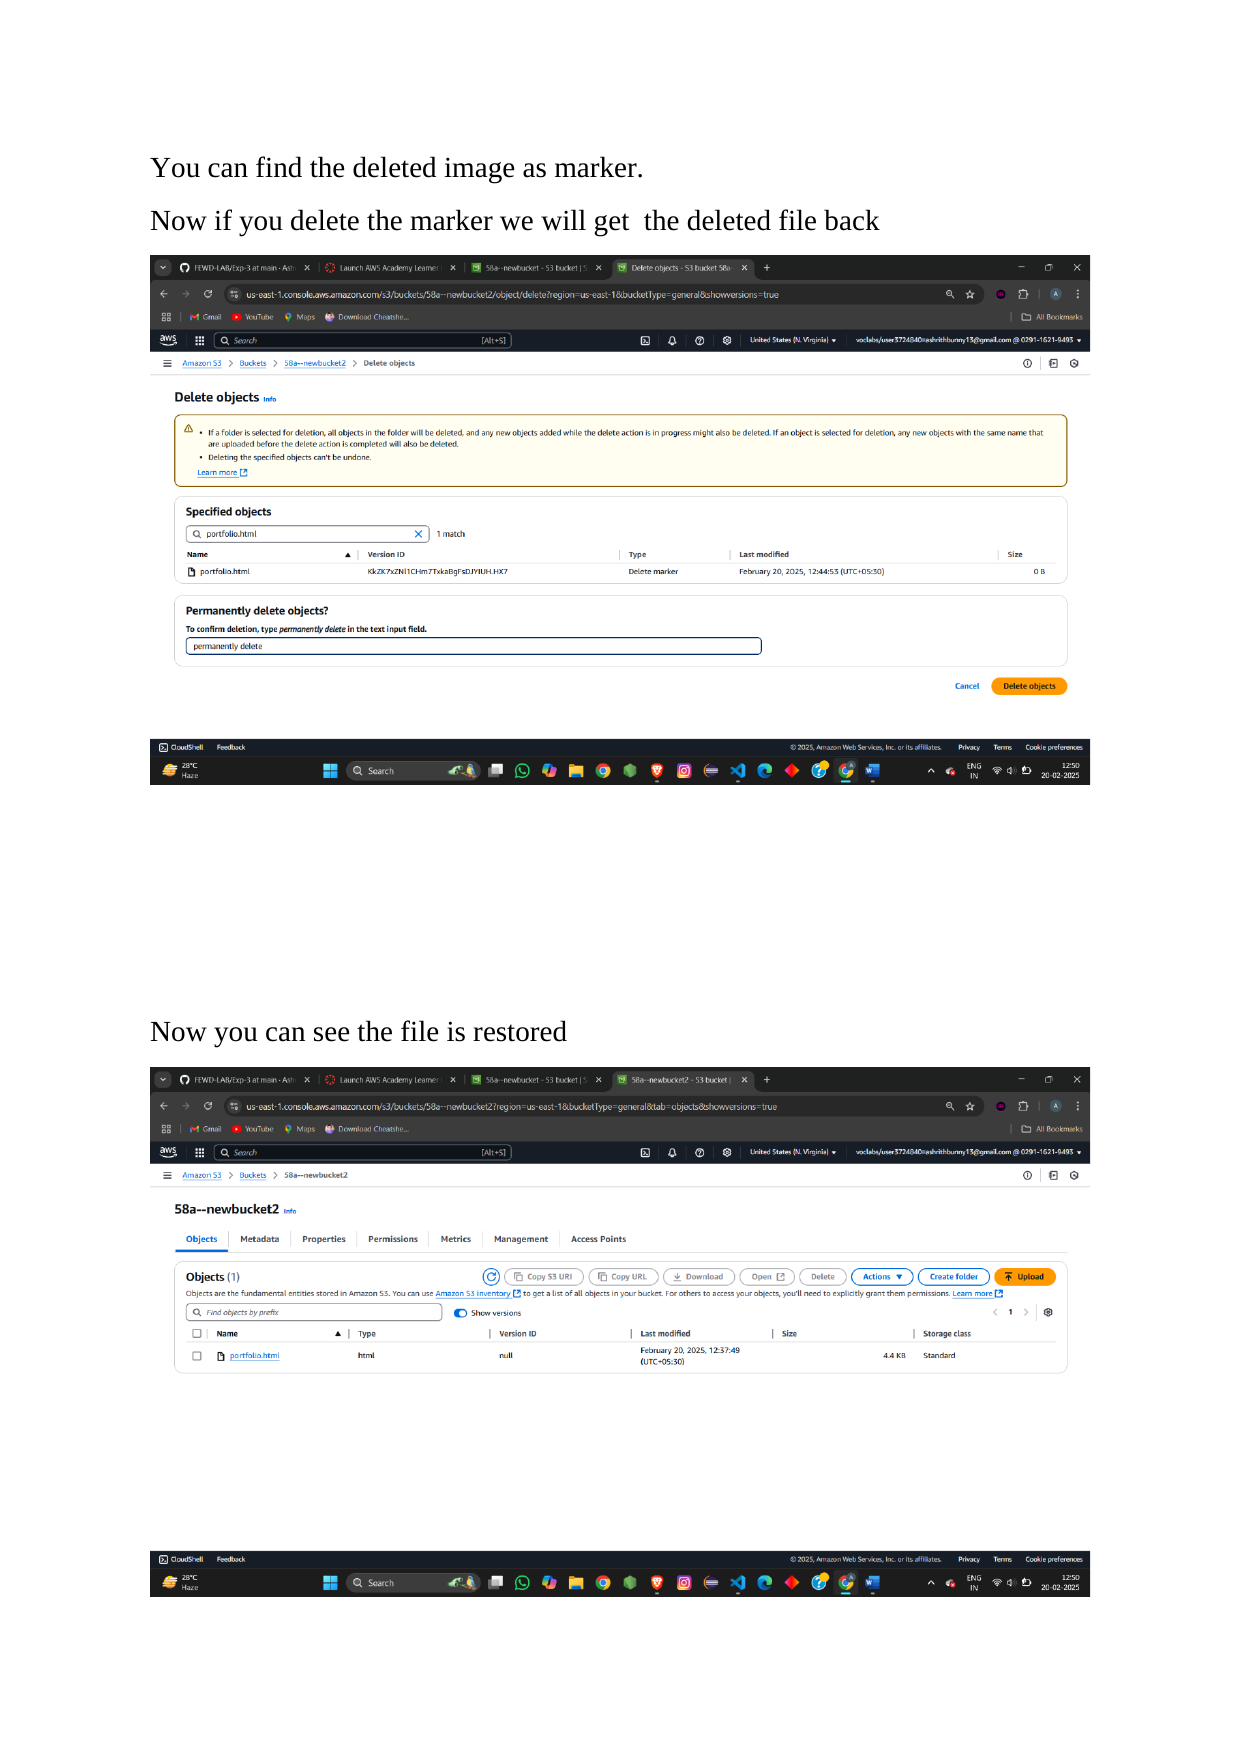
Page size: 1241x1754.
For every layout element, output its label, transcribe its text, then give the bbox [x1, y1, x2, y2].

picture [150, 1067, 1091, 1597]
text Now if you delete the marker we will get the deleted file back [150, 203, 1090, 236]
text You can find the deleted image as marker. [150, 150, 1090, 183]
text Now you can see the file is restored [150, 1014, 1090, 1048]
picture [150, 255, 1091, 785]
